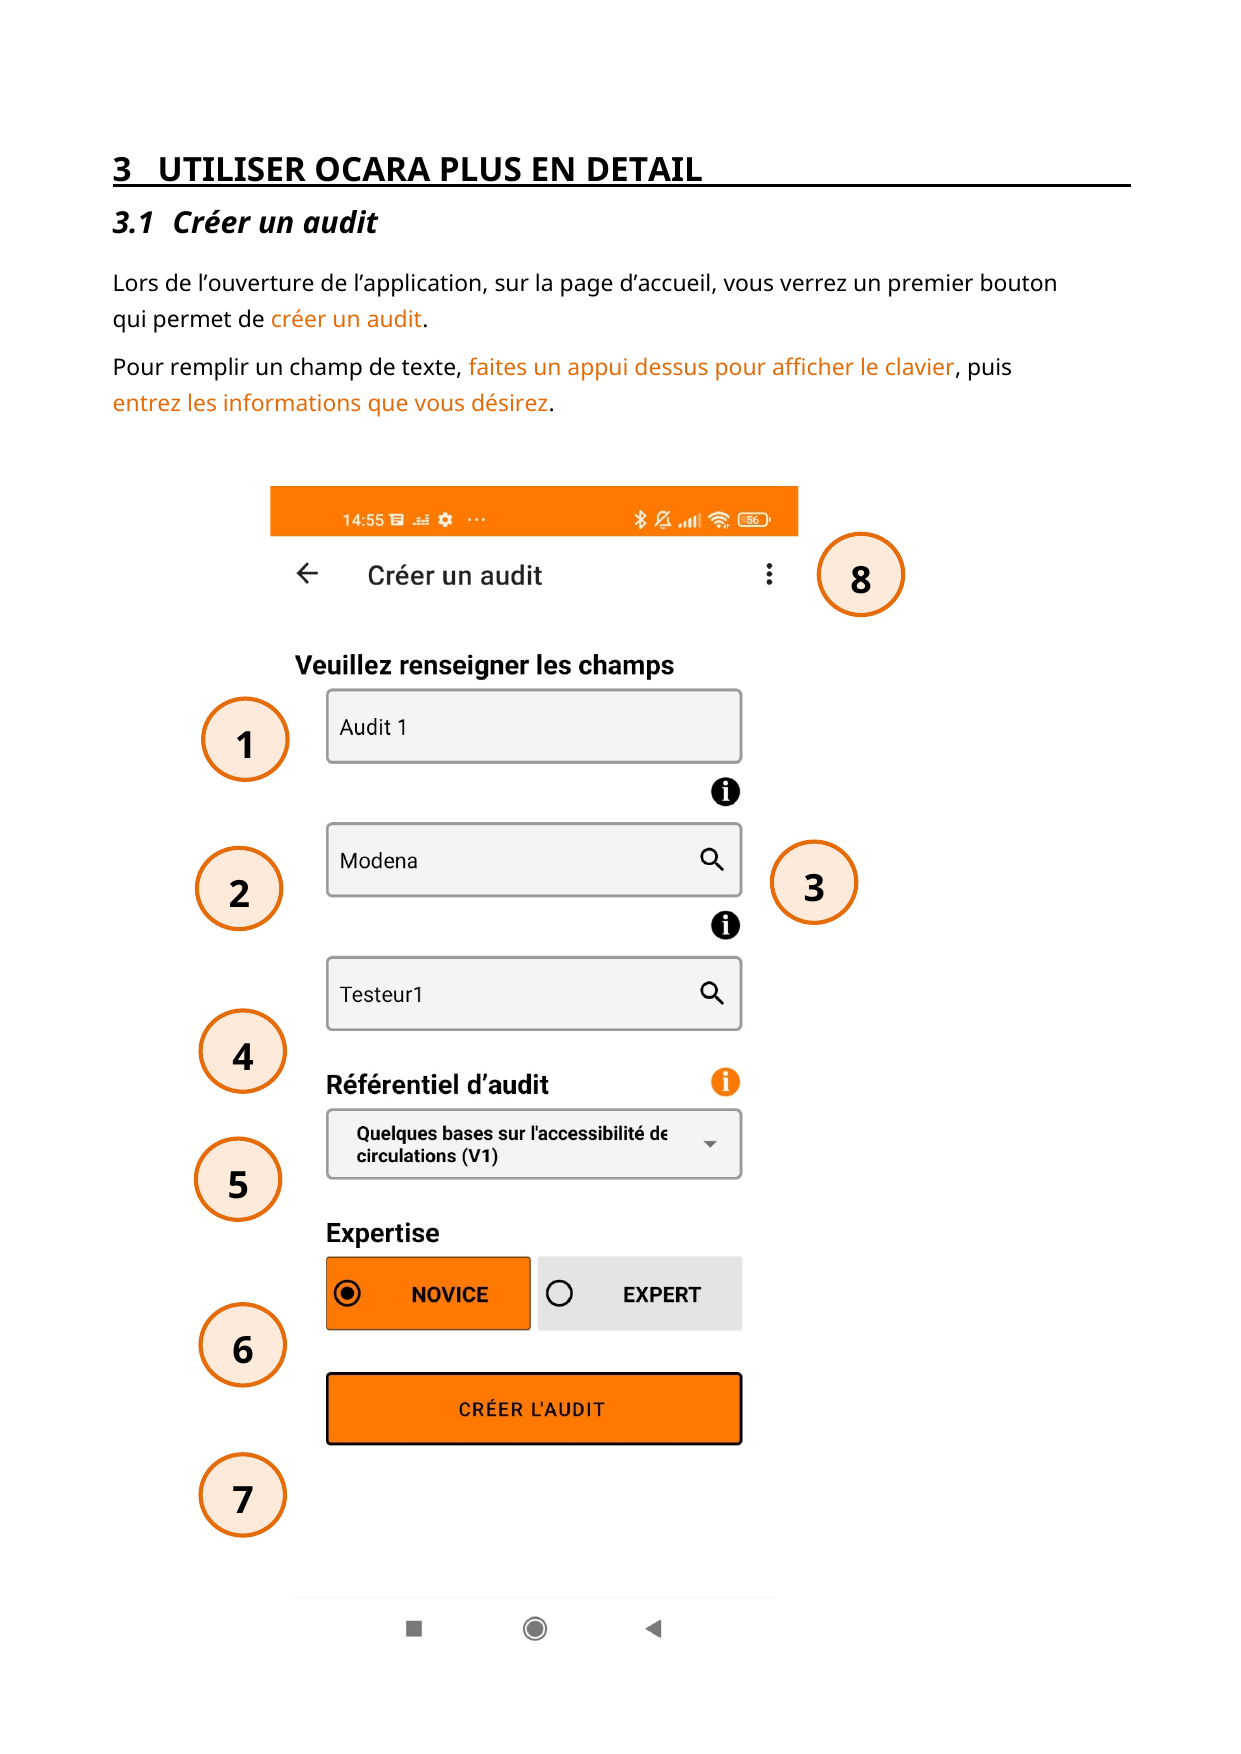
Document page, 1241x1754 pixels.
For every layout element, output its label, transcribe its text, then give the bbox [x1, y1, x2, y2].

subtitle UTILISER OCARA PLUS EN DETAIL [112, 146, 1142, 192]
subtitle Créer un audit [112, 201, 1142, 242]
text Pour remplir un champ de texte, faites un appui dessus pour afficher le clavier, puis entrez les informations que vous désirez. [112, 351, 1084, 418]
text Lors de l’ouverture de l’application, sur la page d’accueil, vous verrez un premier bouton qui permet de créer un audit. [112, 267, 1095, 334]
picture [270, 486, 799, 1660]
